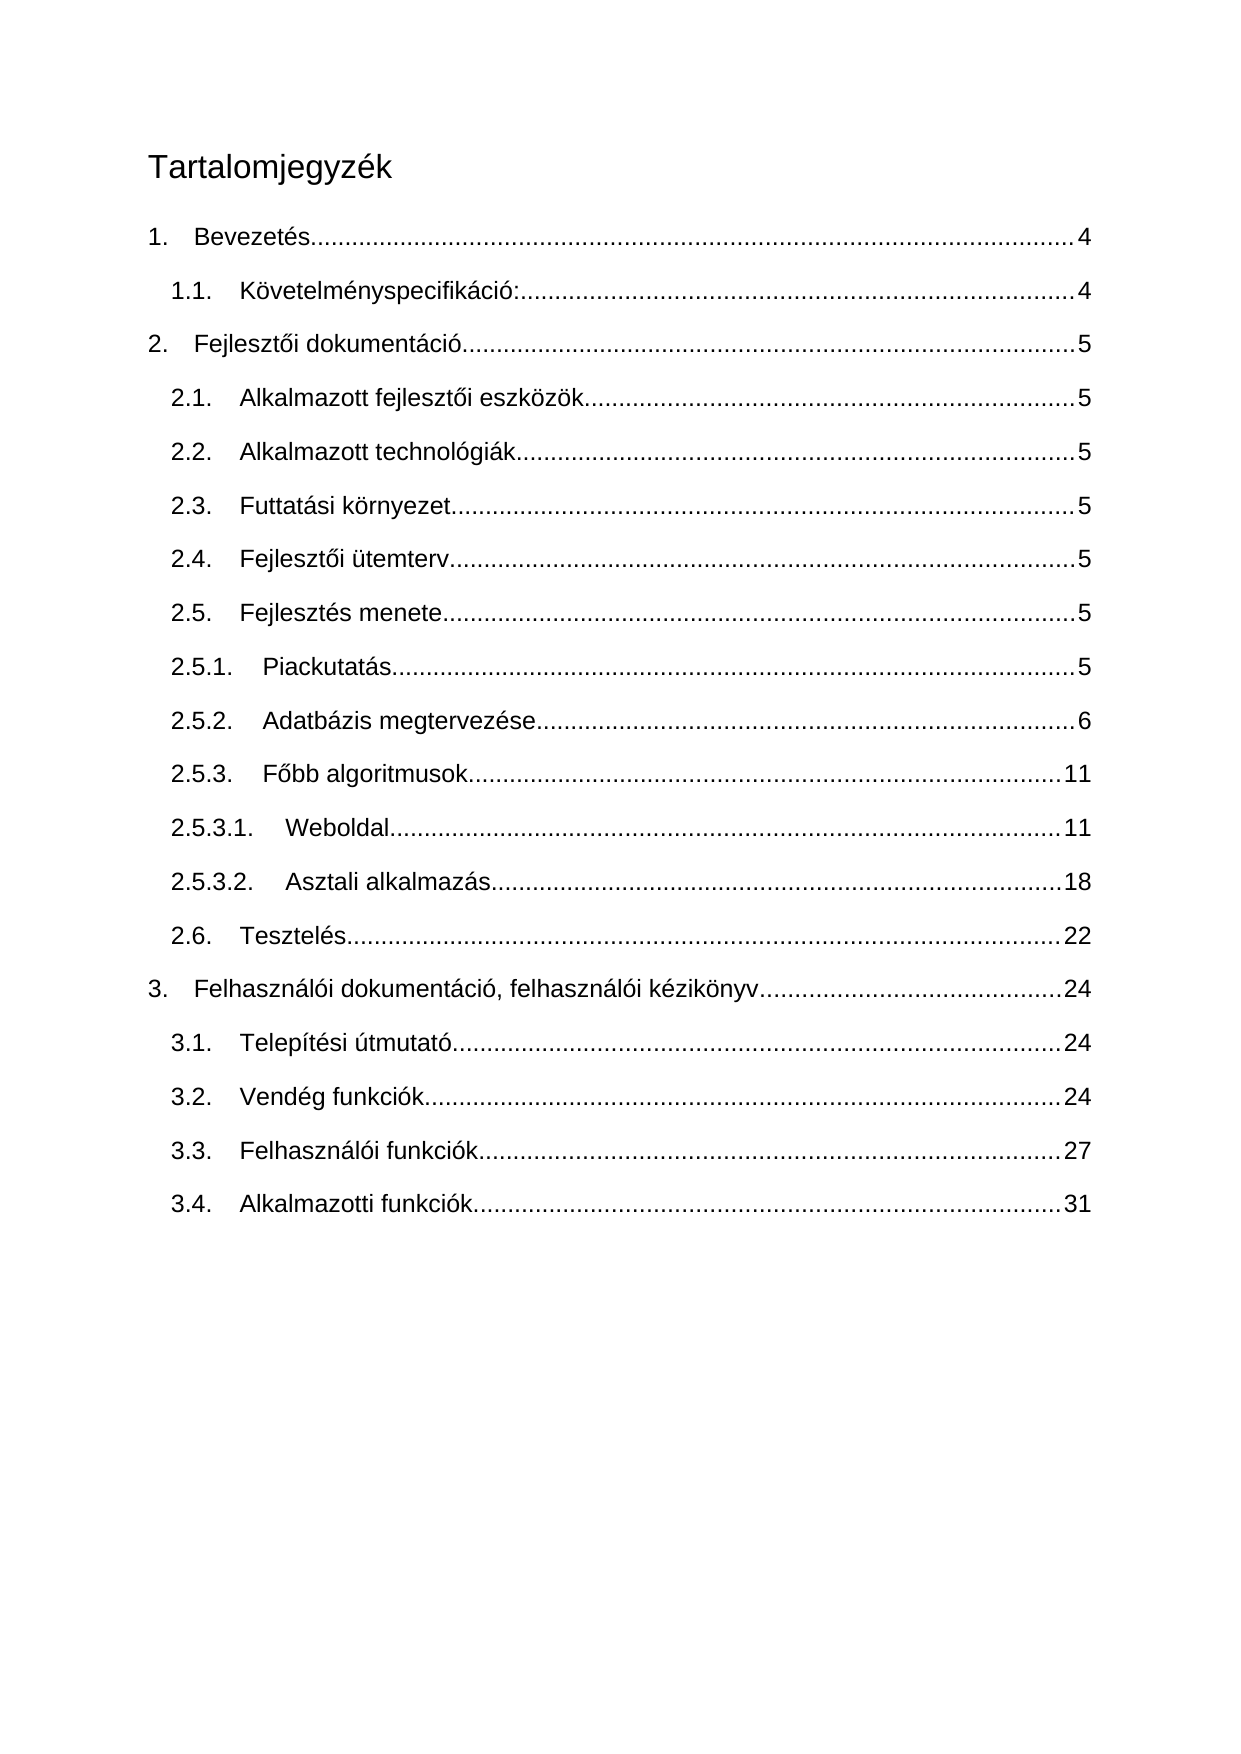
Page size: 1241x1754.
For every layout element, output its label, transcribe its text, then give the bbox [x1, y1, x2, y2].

text 1.1. Követelményspecifikáció: 4 [171, 276, 1093, 304]
text 2.5. Fejlesztés menete 5 [171, 598, 1093, 627]
text 2.5.3.2. Asztali alkalmazás 18 [171, 867, 1093, 896]
text 2.5.3.1. Weboldal 11 [171, 813, 1093, 842]
text 2.5.2. Adatbázis megtervezése 6 [171, 706, 1093, 734]
text 2. Fejlesztői dokumentáció 5 [148, 329, 1093, 358]
text 3.2. Vendég funkciók 24 [171, 1082, 1093, 1111]
text 3.4. Alkalmazotti funkciók. 31 [171, 1189, 1093, 1218]
text 2.5.1. Piackutatás 5 [171, 652, 1093, 681]
text Tartalomjegyzék [148, 148, 1093, 186]
text 2.5.3. Főbb algoritmusok 11 [171, 759, 1093, 788]
text 3.1. Telepítési útmutató. 24 [171, 1028, 1093, 1057]
text 2.3. Futtatási környezet 5 [171, 491, 1093, 519]
text 3.3. Felhasználói funkciók 27 [171, 1136, 1093, 1164]
text 2.1. Alkalmazott fejlesztői eszközök 5 [171, 383, 1093, 412]
text 3. Felhasználói dokumentáció, felhasználói kézikönyv 24 [148, 974, 1093, 1003]
text 1. Bevezetés 4 [148, 222, 1093, 251]
text 2.4. Fejlesztői ütemterv 5 [171, 544, 1093, 573]
text 2.6. Tesztelés 22 [171, 921, 1093, 949]
text 2.2. Alkalmazott technológiák 5 [171, 437, 1093, 466]
